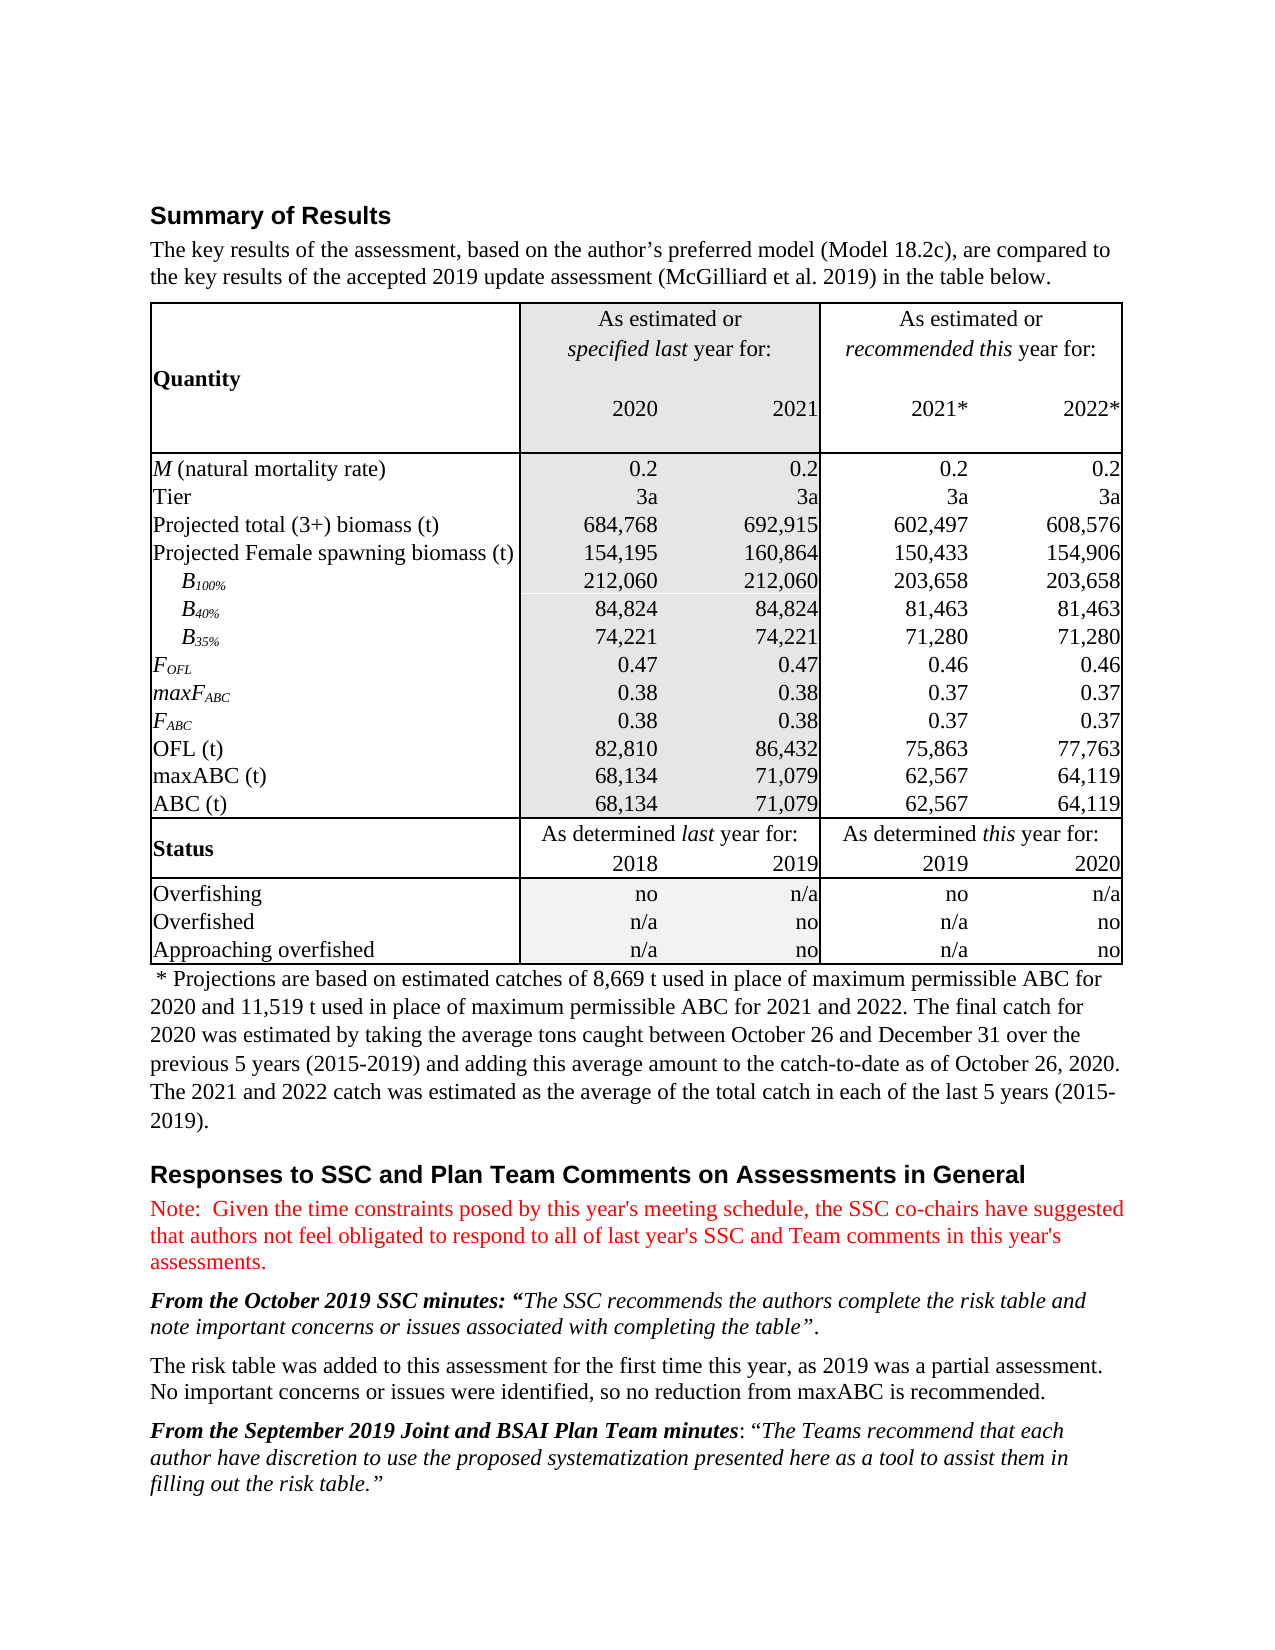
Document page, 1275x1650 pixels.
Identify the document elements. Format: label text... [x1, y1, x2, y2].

table_cell n/a [821, 935, 970, 963]
table_cell OFL (t) [152, 733, 519, 761]
table_cell 64,119 [970, 761, 1121, 789]
table_cell 84,824 [521, 594, 659, 621]
table_cell 71,280 [821, 621, 970, 649]
table_cell 0.37 [821, 705, 970, 733]
table_header As estimated or [521, 304, 819, 332]
table_cell no [521, 879, 659, 907]
table_cell Overfished [152, 907, 519, 935]
table_cell recommended this year for: [821, 332, 1121, 362]
table_cell 0.37 [821, 677, 970, 705]
table_cell Approaching overfished [152, 935, 519, 963]
table_cell 62,567 [821, 761, 970, 789]
table_cell 3a [659, 482, 819, 510]
table_cell 692,915 [659, 510, 819, 538]
table_cell 82,810 [521, 733, 659, 761]
table_cell 0.37 [970, 677, 1121, 705]
table_cell 2018 [521, 847, 659, 877]
table_cell 154,195 [521, 538, 659, 566]
table_cell B40% [152, 594, 519, 621]
table_cell 0.46 [970, 649, 1121, 677]
table_cell 0.47 [659, 649, 819, 677]
table_cell 68,134 [521, 789, 659, 817]
table_cell 71,079 [659, 761, 819, 789]
table_cell As determined this year for: [821, 819, 1121, 847]
table_cell As determined last year for: [521, 819, 819, 847]
table_cell Status [152, 819, 519, 877]
table_cell 2019 [659, 847, 819, 877]
table_cell 2020 [521, 362, 659, 452]
table_cell 62,567 [821, 789, 970, 817]
table_cell 212,060 [659, 566, 819, 593]
table_cell maxFABC [152, 677, 519, 705]
table_cell 150,433 [821, 538, 970, 566]
table_cell specified last year for: [521, 332, 819, 362]
table_cell 160,864 [659, 538, 819, 566]
table_cell 2021 [659, 362, 819, 452]
table_cell 71,079 [659, 789, 819, 817]
table_cell 64,119 [970, 789, 1121, 817]
table_cell 0.38 [659, 677, 819, 705]
table_cell 0.2 [521, 454, 659, 482]
text Note: Given the time constraints posed by this year's meeting schedule, the SSC co-chairs have suggested that authors not feel obligated to respond to all of last year's SSC and Team comments in this year's assessments. [267, 1222, 1125, 1274]
table_cell 3a [521, 482, 659, 510]
table_cell B100% [152, 566, 519, 593]
table_cell 0.38 [521, 705, 659, 733]
table_cell 212,060 [521, 566, 659, 593]
table_cell n/a [821, 907, 970, 935]
table_cell 2022* [970, 362, 1121, 452]
table_cell 154,906 [970, 538, 1121, 566]
table_header As estimated or [821, 304, 1121, 332]
table_cell FOFL [152, 649, 519, 677]
table_cell n/a [521, 907, 659, 935]
table_cell 0.47 [521, 649, 659, 677]
text From the September 2019 Joint and BSAI Plan Team minutes: “The Teams recommend that each author have discretion to use the proposed systematization presented here as a tool to assist them in filling out the risk table.” [150, 1417, 1125, 1496]
table_cell no [970, 907, 1121, 935]
table_cell 0.2 [821, 454, 970, 482]
table_cell 71,280 [970, 621, 1121, 649]
table_cell no [821, 879, 970, 907]
table_cell 86,432 [659, 733, 819, 761]
table_cell 81,463 [821, 594, 970, 621]
table_cell 77,763 [970, 733, 1121, 761]
table_cell 74,221 [659, 621, 819, 649]
table_cell 2021* [821, 362, 970, 452]
table_cell Tier [152, 482, 519, 510]
table_cell 74,221 [521, 621, 659, 649]
table_cell 68,134 [521, 761, 659, 789]
table_cell Projected Female spawning biomass (t) [152, 538, 519, 566]
table_cell 0.37 [970, 705, 1121, 733]
table_cell 203,658 [970, 566, 1121, 593]
table_cell n/a [970, 879, 1121, 907]
text The risk table was added to this assessment for the first time this year, as 2019 was a partial assessment. No important concerns or issues were identified, so no reduction from maxABC is recommended. [150, 1352, 1125, 1405]
table_cell B35% [152, 621, 519, 649]
table_cell 602,497 [821, 510, 970, 538]
table_cell 684,768 [521, 510, 659, 538]
table_cell 75,863 [821, 733, 970, 761]
text The key results of the assessment, based on the author’s preferred model (Model 18.2c), are compared to the key results of the accepted 2019 update assessment (McGilliard et al. 2019) in the table below. [150, 236, 1125, 289]
table_cell 0.46 [821, 649, 970, 677]
table_header Quantity [152, 304, 519, 452]
table_cell 608,576 [970, 510, 1121, 538]
table_cell 3a [970, 482, 1121, 510]
subtitle Responses to SSC and Plan Team Comments on Assessments in General [150, 1160, 1125, 1189]
table_cell maxABC (t) [152, 761, 519, 789]
text From the October 2019 SSC minutes: “The SSC recommends the authors complete the risk table and note important concerns or issues associated with completing the table”. [150, 1287, 1125, 1339]
table_cell n/a [659, 879, 819, 907]
table_cell no [970, 935, 1121, 963]
table_cell 0.2 [659, 454, 819, 482]
table_cell 81,463 [970, 594, 1121, 621]
table_cell 0.2 [970, 454, 1121, 482]
table_cell no [659, 935, 819, 963]
table_cell Overfishing [152, 879, 519, 907]
table_cell n/a [521, 935, 659, 963]
table_cell Projected total (3+) biomass (t) [152, 510, 519, 538]
table_cell 84,824 [659, 594, 819, 621]
table_cell 2020 [970, 847, 1121, 877]
subtitle Summary of Results [150, 201, 1125, 230]
table_cell M (natural mortality rate) [152, 454, 519, 482]
table_cell 203,658 [821, 566, 970, 593]
table_cell ABC (t) [152, 789, 519, 817]
table_cell no [659, 907, 819, 935]
table_cell 2019 [821, 847, 970, 877]
table_cell 0.38 [521, 677, 659, 705]
table_cell 3a [821, 482, 970, 510]
table_cell 0.38 [659, 705, 819, 733]
text * Projections are based on estimated catches of 8,669 t used in place of maximum permissible ABC for 2020 and 11,519 t used in place of maximum permissible ABC for 2021 and 2022. The final catch for 2020 was estimated by taking the average tons caught between October 26 and December 31 over the previous 5 years (2015-2019) and adding this average amount to the catch-to-date as of October 26, 2020. The 2021 and 2022 catch was estimated as the average of the total catch in each of the last 5 years (2015-2019). [150, 965, 1125, 1133]
table_cell FABC [152, 705, 519, 733]
